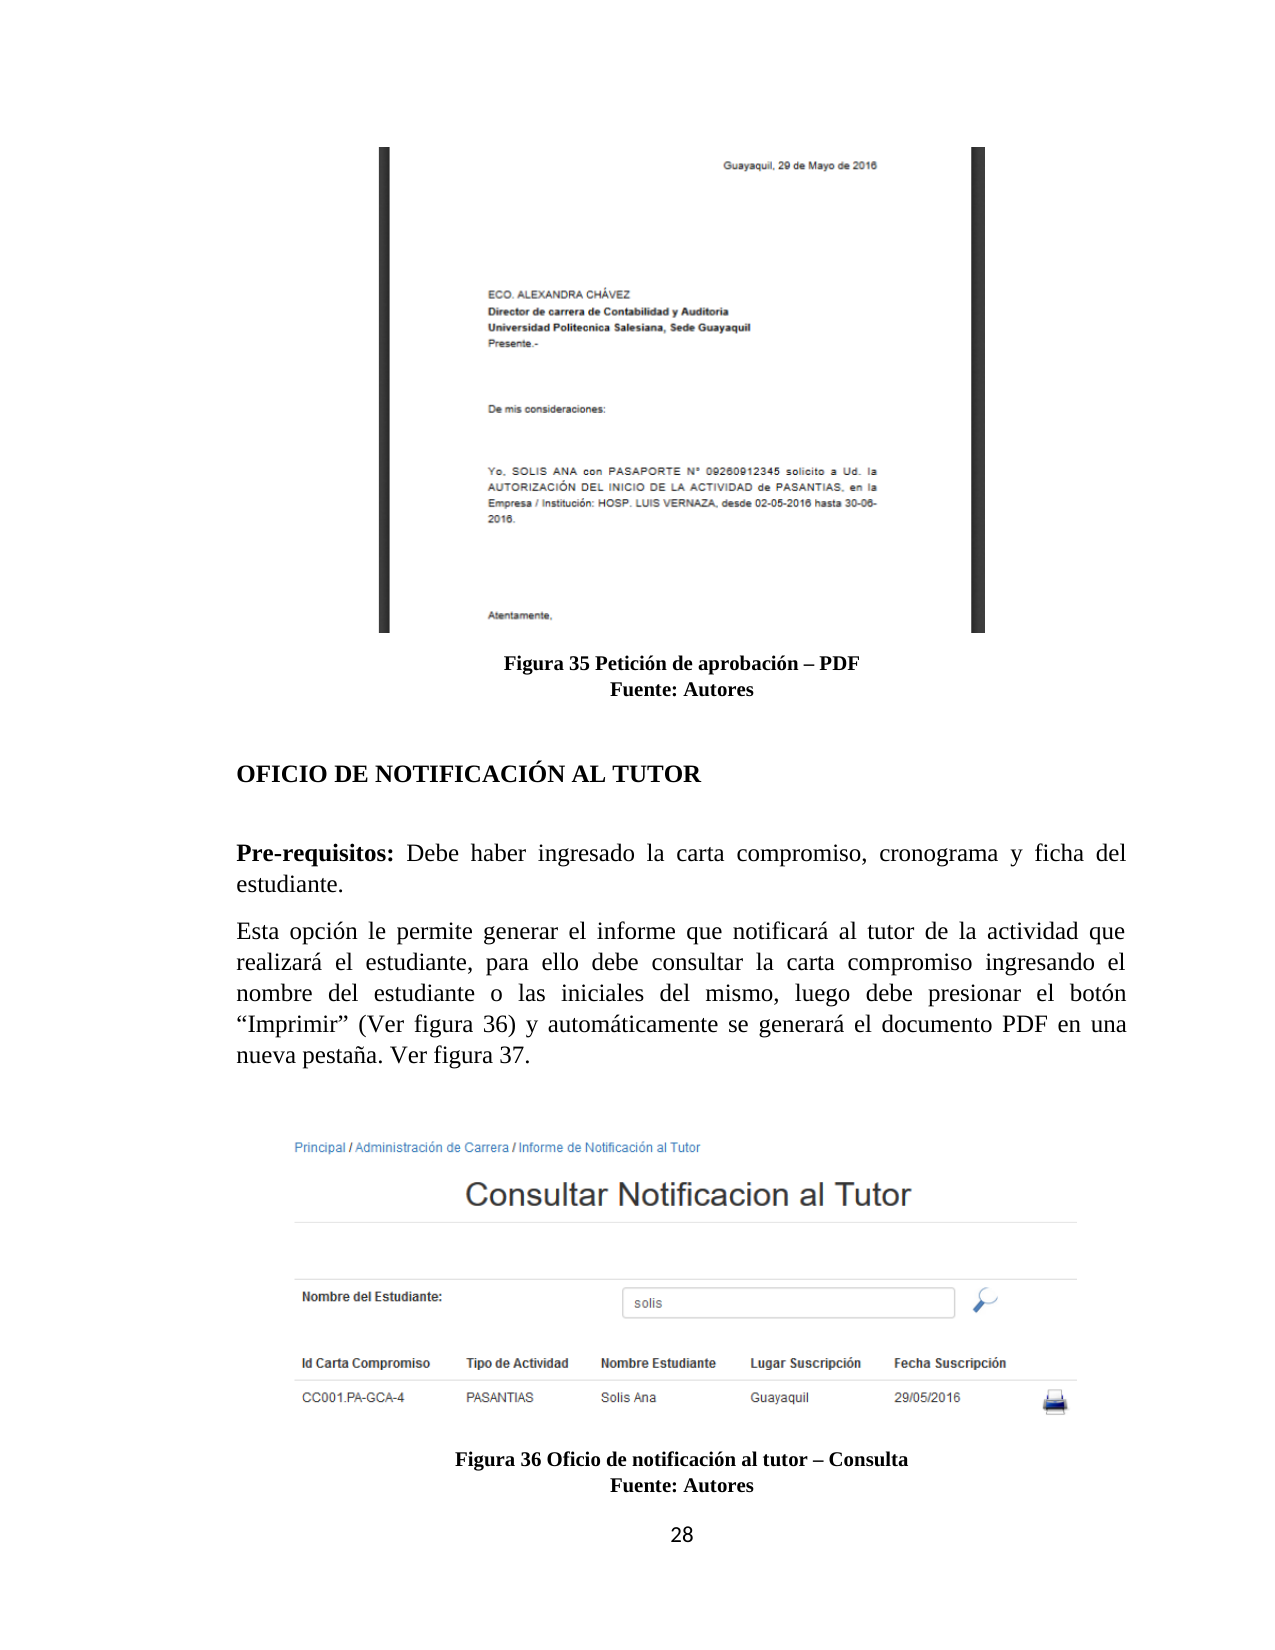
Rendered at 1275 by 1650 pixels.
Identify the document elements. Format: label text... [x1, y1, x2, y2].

text Esta opción le permite generar el informe que notificará al tutor de la actividad que realizará el estudiante, para ello debe consultar la carta compromiso ingresando el nombre del estudiante o las iniciales del mismo, luego debe presionar el botón “Imprimir” (Ver figura 36) y automáticamente se generará el documento PDF en una nueva pestaña. Ver figura 37. [236, 916, 1127, 1069]
picture [378, 147, 985, 633]
text Fuente: Autores [236, 1473, 1127, 1497]
picture [286, 1136, 1077, 1429]
text Figura 36 Oficio de notificación al tutor – Consulta [236, 1447, 1127, 1471]
text Pre-requisitos: Debe haber ingresado la carta compromiso, cronograma y ficha del estudiante. [236, 838, 1127, 897]
text Fuente: Autores [236, 677, 1127, 701]
subtitle OFICIO DE NOTIFICACIÓN AL TUTOR [236, 759, 1127, 788]
text Figura 35 Petición de aprobación – PDF [236, 651, 1127, 675]
